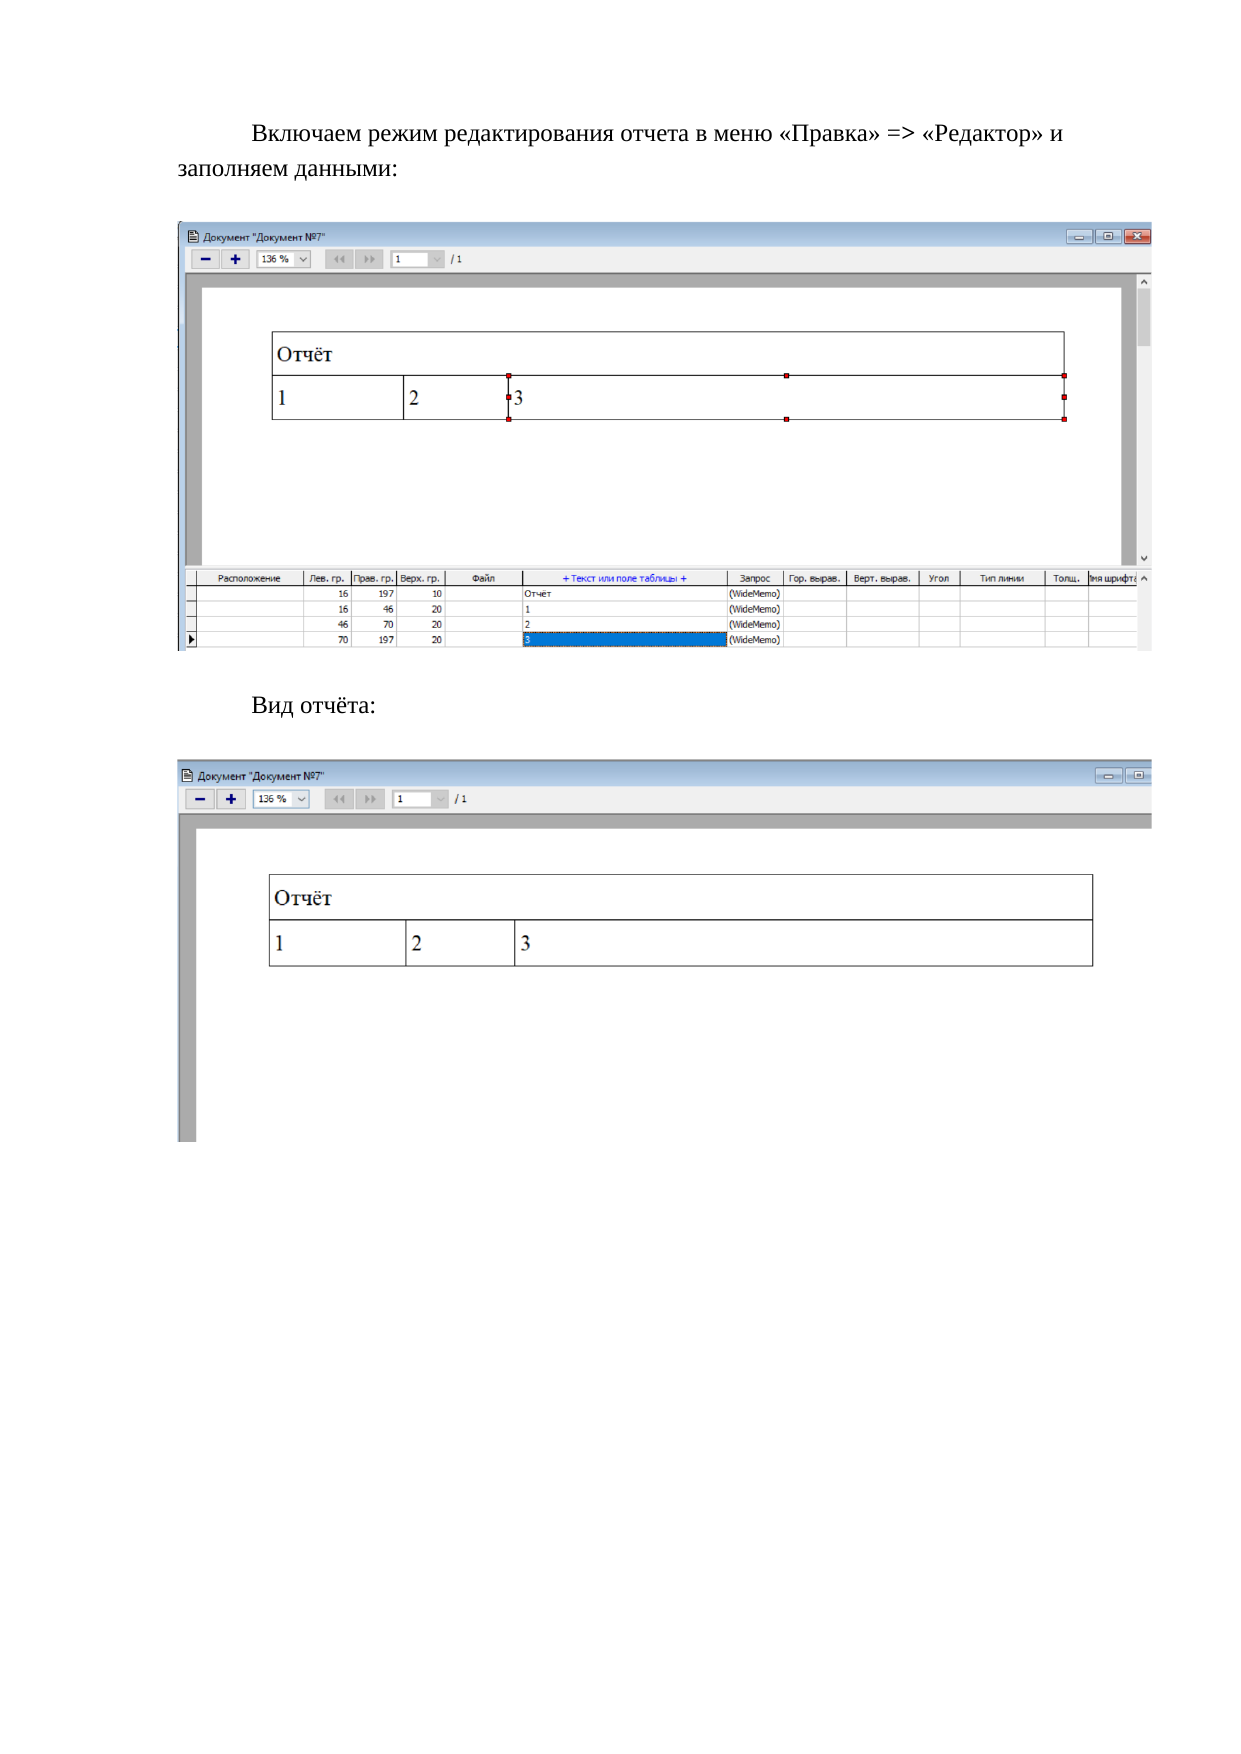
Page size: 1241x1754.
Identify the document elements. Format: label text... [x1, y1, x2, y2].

text Включаем режим редактирования отчета в меню «Правка» => «Редактор» и заполняем данными: [177, 118, 1152, 181]
picture [177, 221, 1152, 651]
text Вид отчёта: [177, 690, 1152, 719]
picture [177, 759, 1152, 1142]
